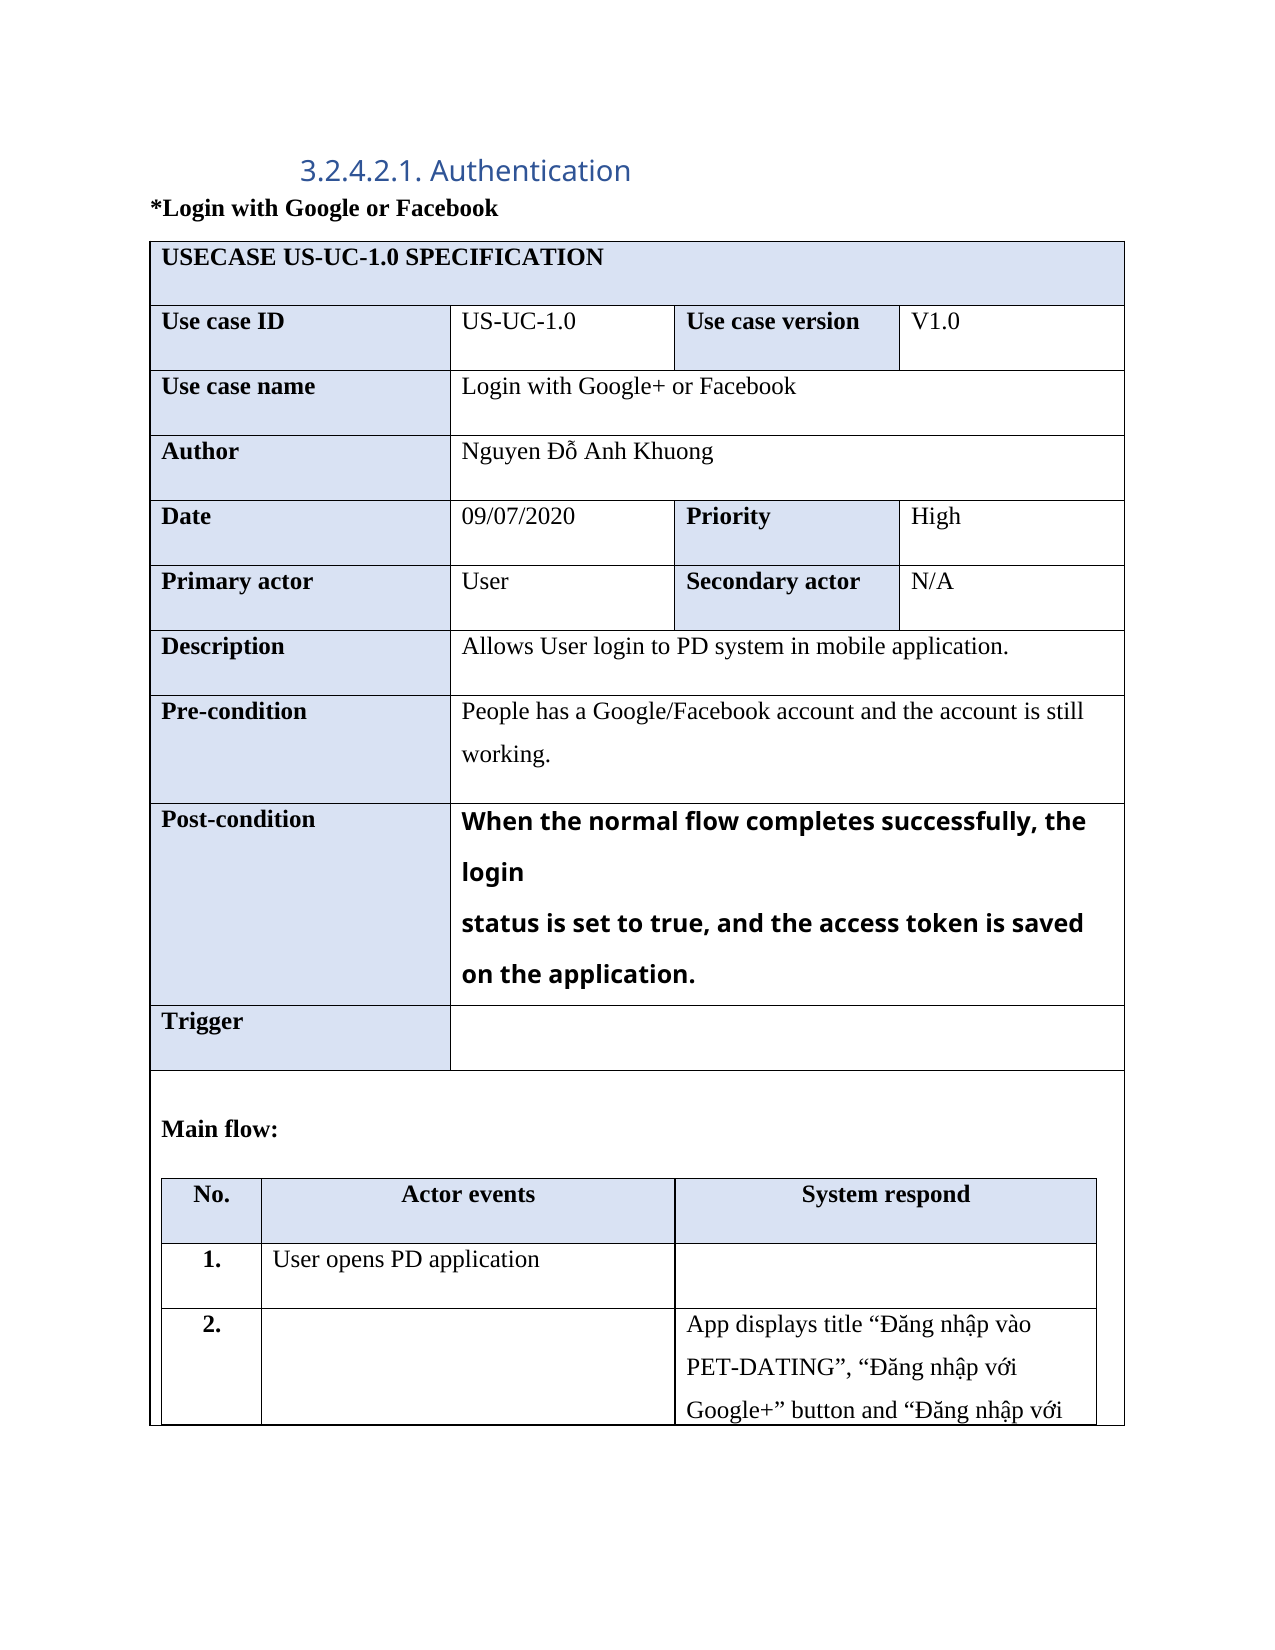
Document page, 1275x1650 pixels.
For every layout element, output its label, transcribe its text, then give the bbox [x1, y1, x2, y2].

table_cell When the normal flow completes successfully, the login status is set to true, and the access token is saved on the application. [451, 804, 1124, 1005]
table_cell High [900, 501, 1124, 565]
text *Login with Google or Facebook [150, 193, 1125, 222]
table_cell Pre-condition [151, 696, 450, 803]
subtitle 3.2.4.2.1. Authentication [300, 150, 1125, 190]
table_cell Nguyen Đỗ Anh Khuong [451, 436, 1124, 500]
table_cell N/A [900, 566, 1124, 630]
table_cell US-UC-1.0 [451, 306, 674, 370]
table_cell Use case version [675, 306, 899, 370]
table_cell Use case ID [151, 306, 450, 370]
table_cell Date [151, 501, 450, 565]
table_cell Description [151, 631, 450, 695]
table_cell V1.0 [900, 306, 1124, 370]
table_cell Primary actor [151, 566, 450, 630]
table_cell Post-condition [151, 804, 450, 1005]
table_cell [151, 1071, 1124, 1425]
table_cell User [451, 566, 674, 630]
table_cell People has a Google/Facebook account and the account is still working. [451, 696, 1124, 803]
table_cell Allows User login to PD system in mobile application. [451, 631, 1124, 695]
table_cell Use case name [151, 371, 450, 435]
table_header USECASE US-UC-1.0 SPECIFICATION [151, 242, 1124, 305]
table_cell Author [151, 436, 450, 500]
table_cell Login with Google+ or Facebook [451, 371, 1124, 435]
table_cell Trigger [151, 1006, 450, 1070]
table_cell Secondary actor [675, 566, 899, 630]
table_cell 09/07/2020 [451, 501, 674, 565]
table_cell [451, 1006, 1124, 1070]
table_cell Priority [675, 501, 899, 565]
